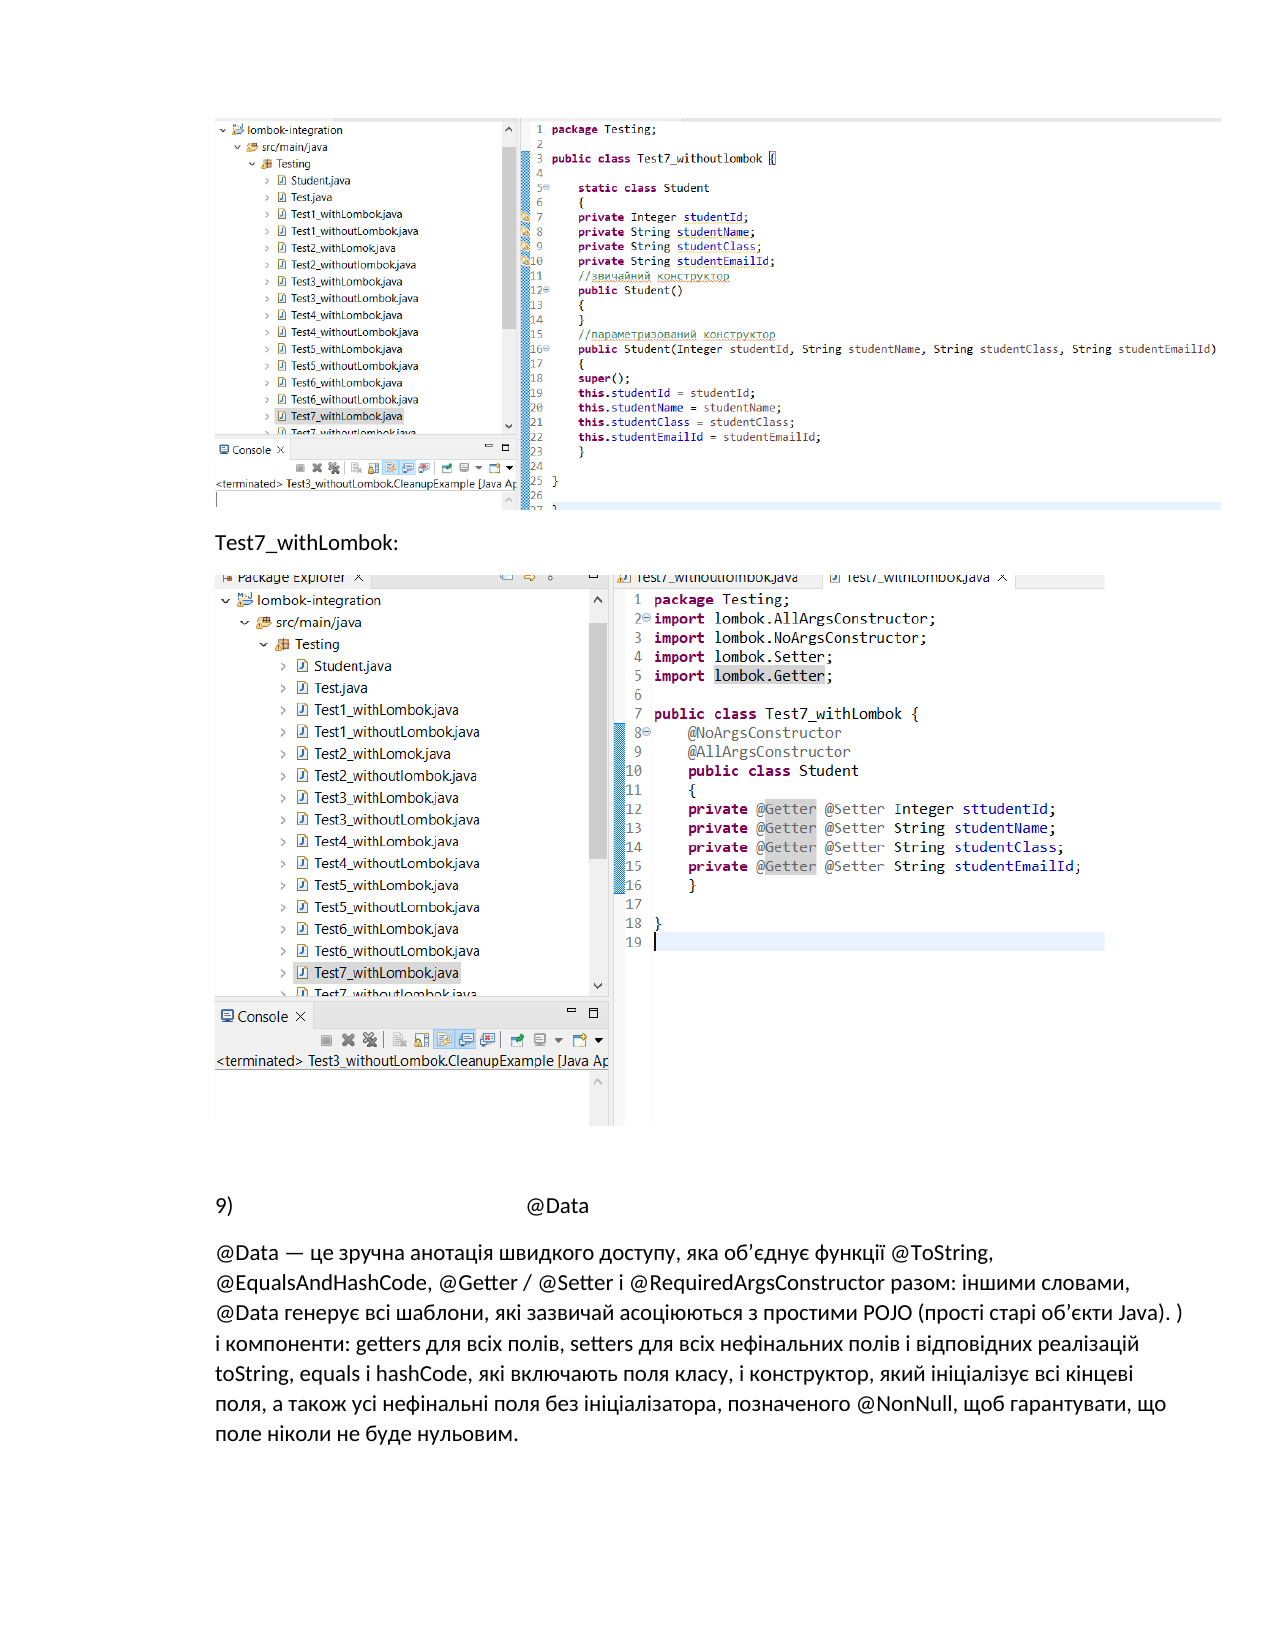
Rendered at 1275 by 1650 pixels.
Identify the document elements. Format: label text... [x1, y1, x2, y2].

list @Data [215, 1191, 1186, 1219]
picture [214, 118, 1222, 510]
text @Data — це зручна анотація швидкого доступу, яка об’єднує функції @ToString, @EqualsAndHashCode, @Getter / @Setter і @RequiredArgsConstructor разом: іншими словами, @Data генерує всі шаблони, які зазвичай асоціюються з простими POJO (прості старі об’єкти Java). ) і компоненти: getters для всіх полів, setters для всіх нефінальних полів і відповідних реалізацій toString, equals і hashCode, які включають поля класу, і конструктор, який ініціалізує всі кінцеві поля, а також усі нефінальні поля без ініціалізатора, позначеного @NonNull, щоб гарантувати, що поле ніколи не буде нульовим. [215, 1238, 1186, 1447]
picture [214, 575, 1105, 1126]
text Test7_withLombok: [215, 528, 1186, 556]
